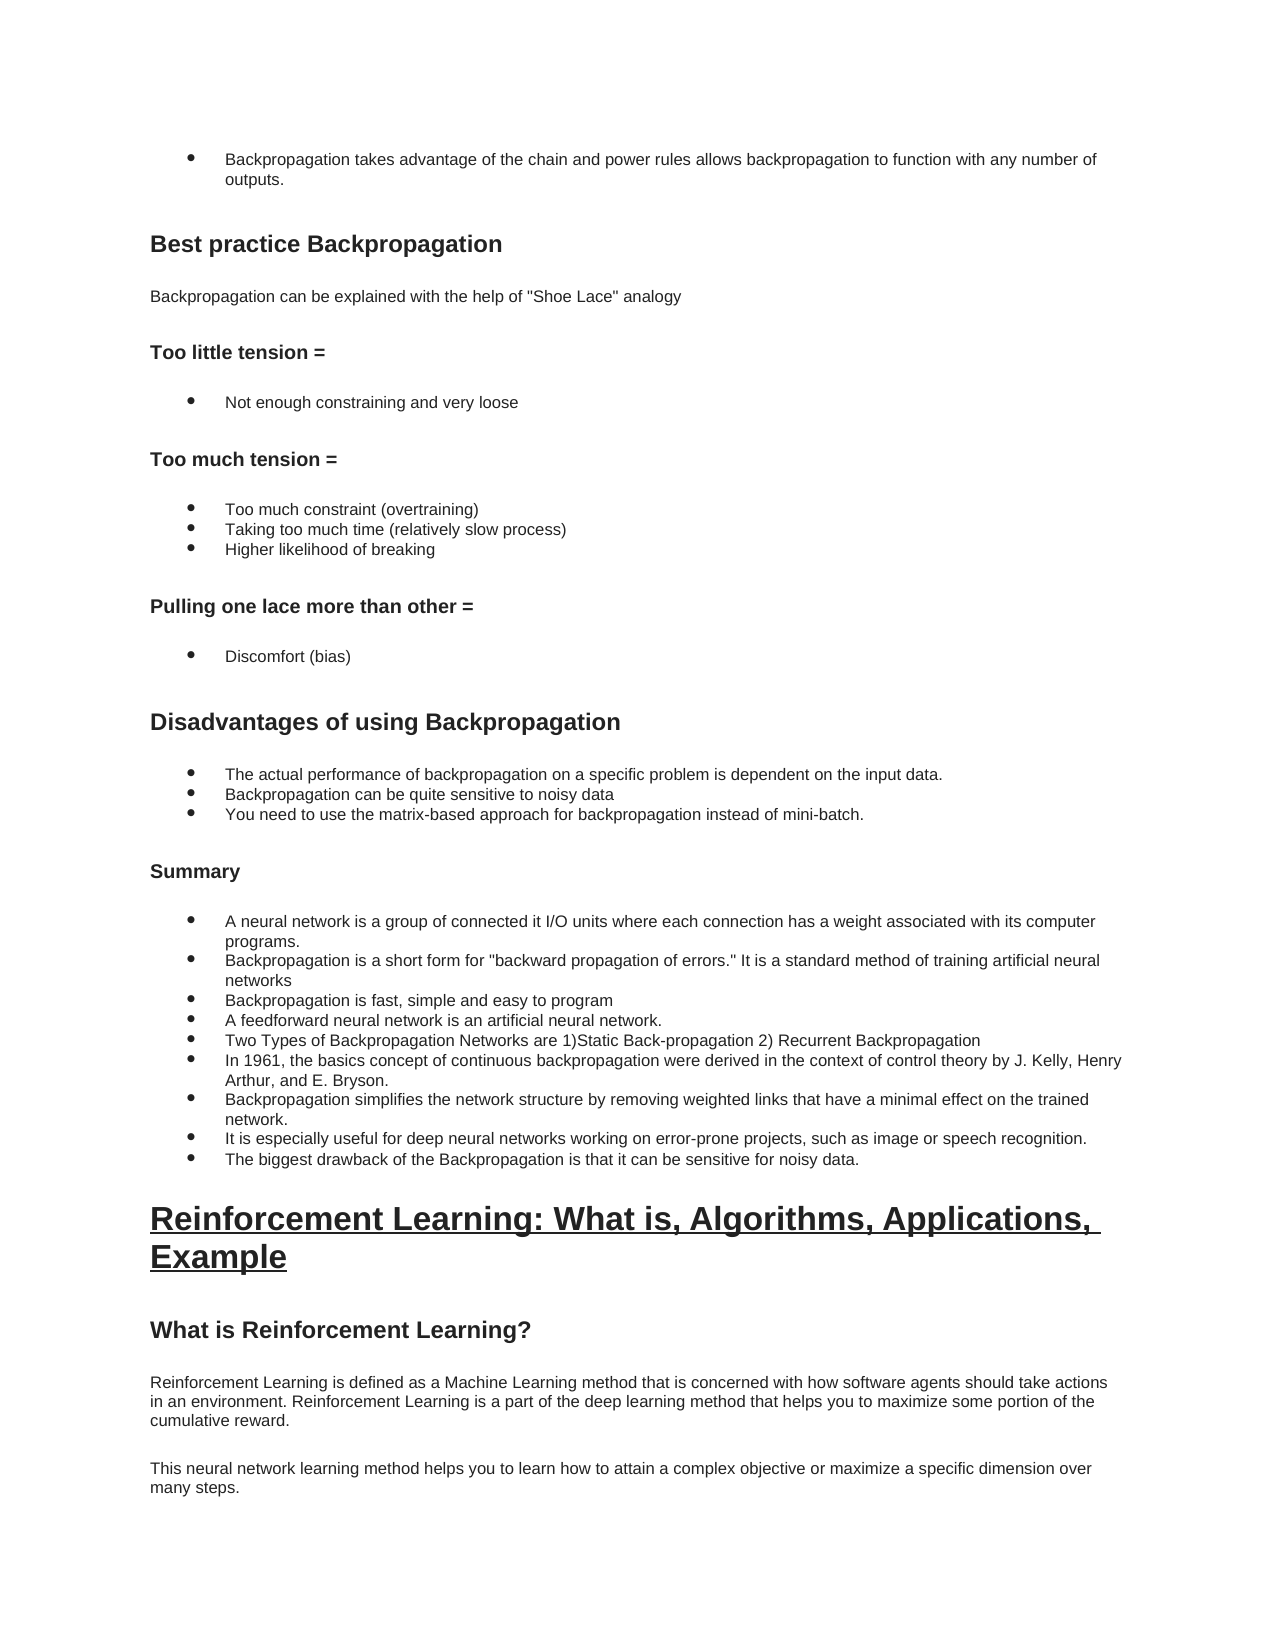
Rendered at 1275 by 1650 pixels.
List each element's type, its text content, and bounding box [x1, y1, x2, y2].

list Higher likelihood of breaking [187, 540, 1125, 560]
list In 1961, the basics concept of continuous backpropagation were derived in the context of control theory by J. Kelly, Henry Arthur, and E. Bryson. [187, 1051, 1125, 1090]
list The biggest drawback of the Backpropagation is that it can be sensitive for noisy data. [187, 1149, 1125, 1169]
list Backpropagation is fast, simple and easy to program [187, 990, 1125, 1010]
text Backpropagation can be explained with the help of "Shoe Lace" analogy [150, 286, 1125, 306]
list Backpropagation is a short form for "backward propagation of errors." It is a standard method of training artificial neural networks [187, 951, 1125, 990]
subtitle Disadvantages of using Backpropagation [150, 696, 1125, 735]
list It is especially useful for deep neural networks working on error-prone projects, such as image or speech recognition. [187, 1129, 1125, 1149]
text This neural network learning method helps you to learn how to attain a complex objective or maximize a specific dimension over many steps. [150, 1459, 1125, 1497]
text What is Reinforcement Learning? [150, 1304, 1125, 1343]
list You need to use the matrix-based approach for backpropagation instead of mini-batch. [187, 804, 1125, 825]
subtitle Pulling one lace more than other = [150, 589, 1125, 618]
text Reinforcement Learning is defined as a Machine Learning method that is concerned with how software agents should take actions in an environment. Reinforcement Learning is a part of the deep learning method that helps you to maximize some portion of the cumulative reward. [150, 1372, 1125, 1430]
list Too much constraint (overtraining) [187, 500, 1125, 520]
list Backpropagation can be quite sensitive to noisy data [187, 784, 1125, 804]
list A feedforward neural network is an artificial neural network. [187, 1010, 1125, 1031]
subtitle Summary [150, 854, 1125, 883]
list Backpropagation takes advantage of the chain and power rules allows backpropagation to function with any number of outputs. [187, 150, 1125, 189]
subtitle Best practice Backpropagation [150, 218, 1125, 257]
list Not enough constraining and very loose [187, 393, 1125, 413]
subtitle Too much tension = [150, 442, 1125, 471]
list A neural network is a group of connected it I/O units where each connection has a weight associated with its computer programs. [187, 912, 1125, 951]
list Taking too much time (relatively slow process) [187, 520, 1125, 540]
list Backpropagation simplifies the network structure by removing weighted links that have a minimal effect on the trained network. [187, 1090, 1125, 1129]
list Two Types of Backpropagation Networks are 1)Static Back-propagation 2) Recurrent Backpropagation [187, 1031, 1125, 1051]
text Reinforcement Learning: What is, Algorithms, Applications, Example [150, 1198, 1125, 1275]
list Discomfort (bias) [187, 647, 1125, 667]
subtitle Too little tension = [150, 335, 1125, 363]
list The actual performance of backpropagation on a specific problem is dependent on the input data. [187, 764, 1125, 784]
